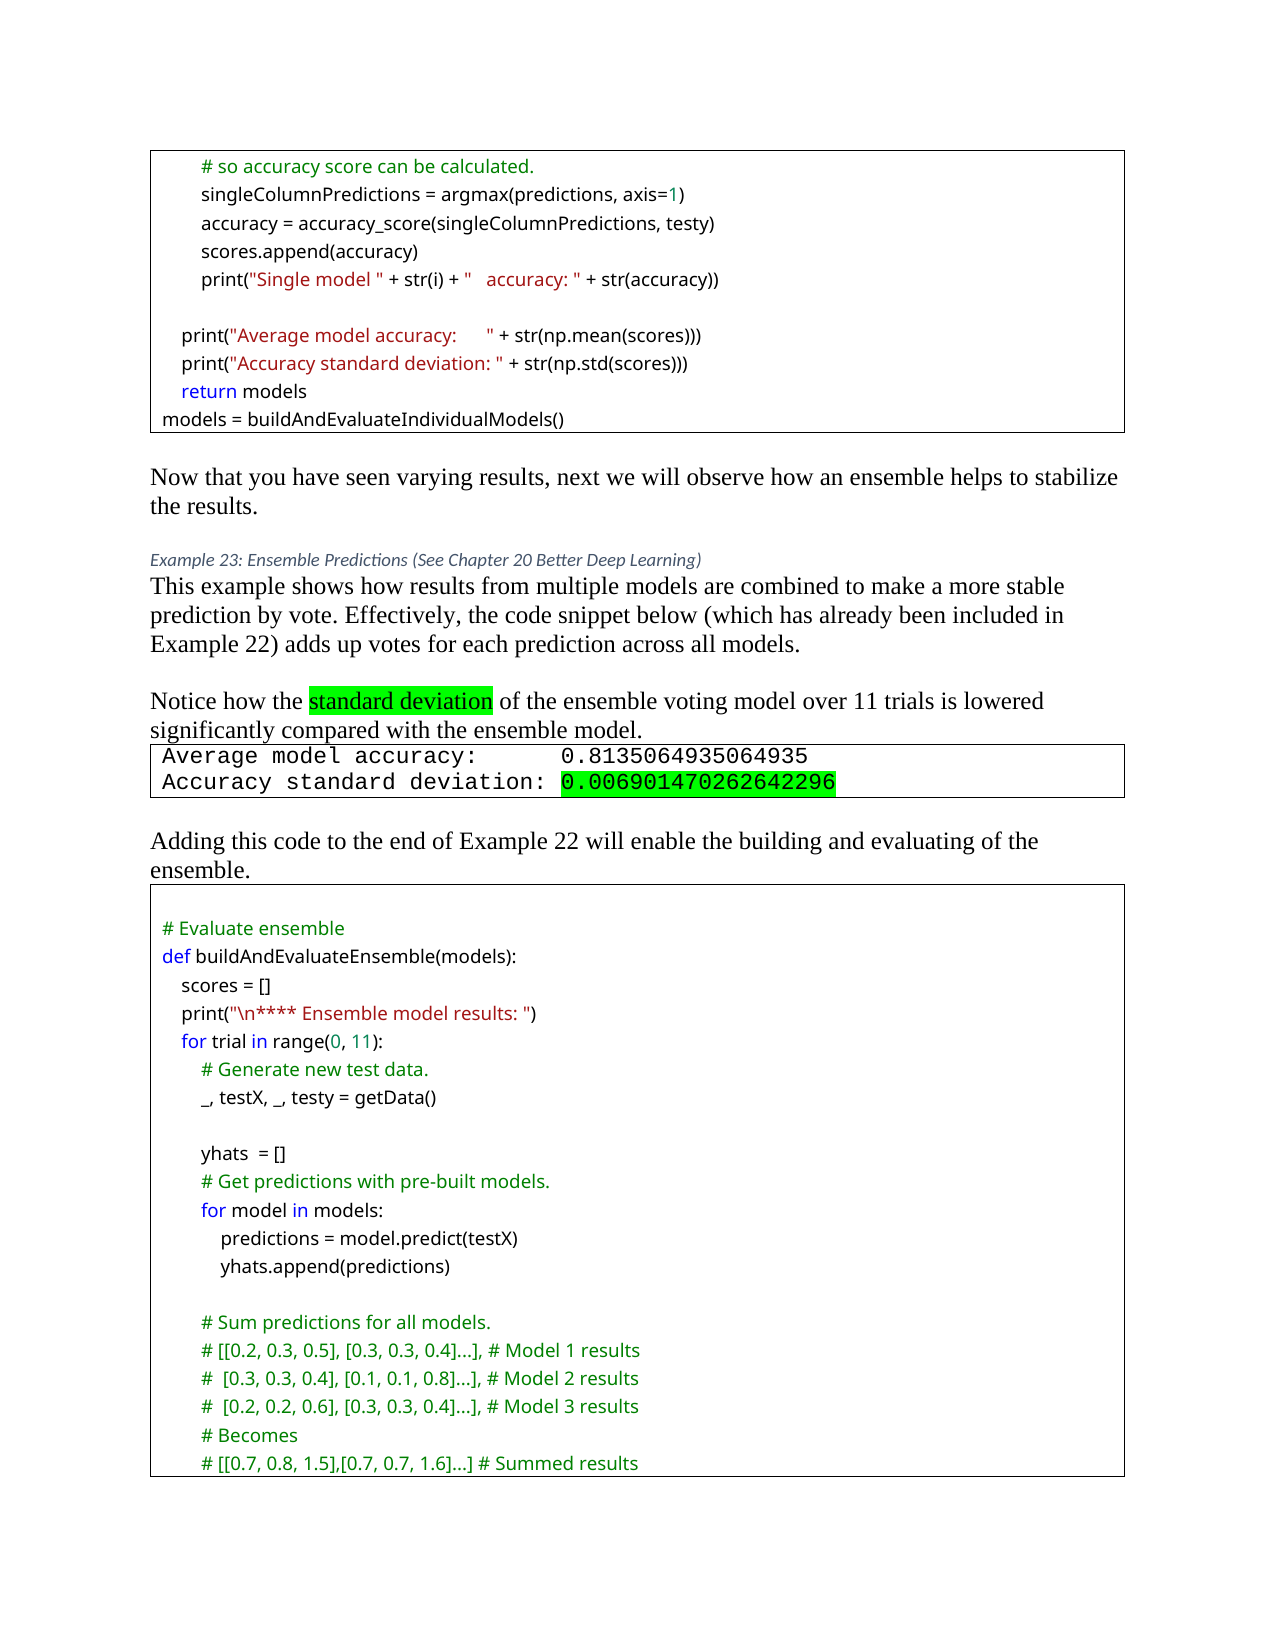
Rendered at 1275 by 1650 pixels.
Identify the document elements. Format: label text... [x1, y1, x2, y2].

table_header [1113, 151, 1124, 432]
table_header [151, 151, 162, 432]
table_header Average model accuracy: 0.8135064935064935 Accuracy standard deviation: 0.006901470262642296 [151, 745, 1124, 797]
text Now that you have seen varying results, next we will observe how an ensemble helps to stabilize the results. [150, 462, 1125, 519]
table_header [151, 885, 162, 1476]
text Notice how the standard deviation of the ensemble voting model over 11 trials is lowered significantly compared with the ensemble model. [150, 686, 1125, 744]
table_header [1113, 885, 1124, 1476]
